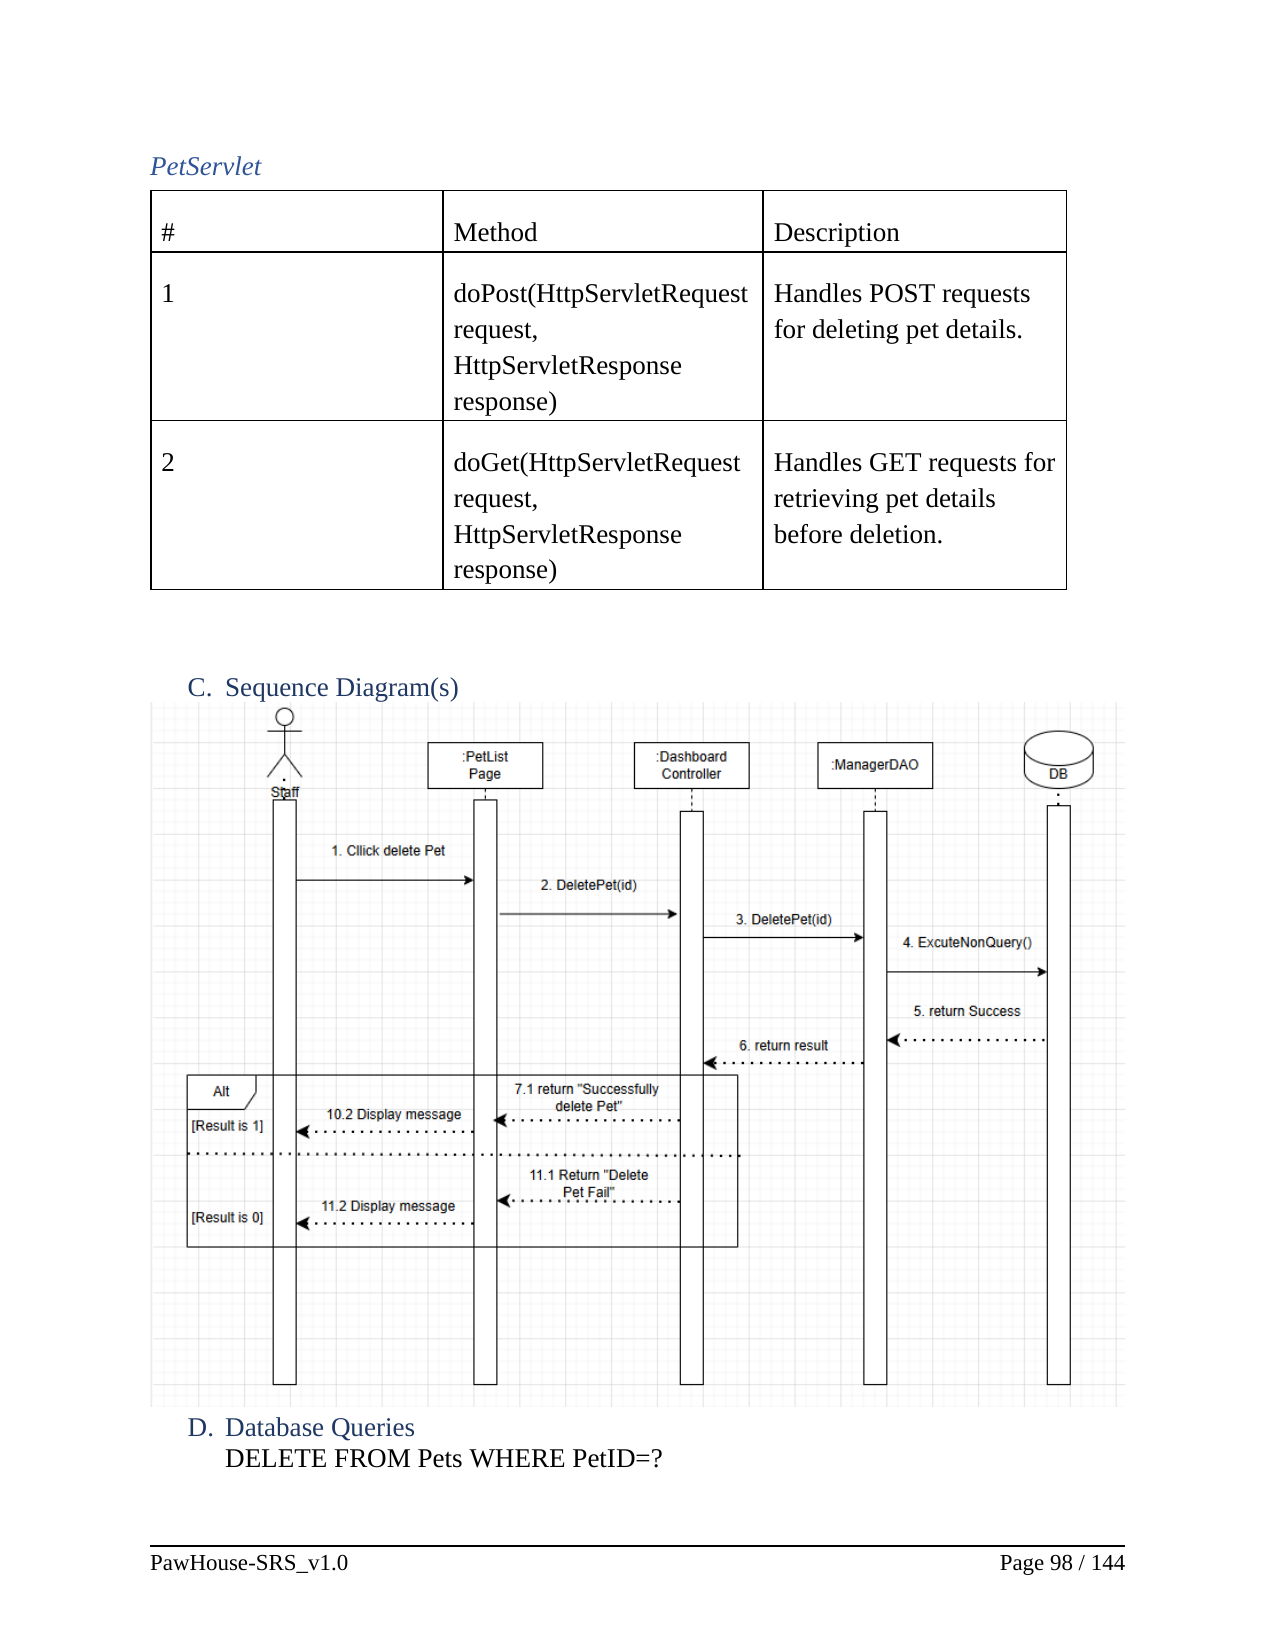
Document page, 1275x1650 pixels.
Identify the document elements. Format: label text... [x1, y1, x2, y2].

table_cell Handles POST requests for deleting pet details. [764, 253, 1066, 420]
table_header Method [444, 191, 762, 251]
table_cell doPost(HttpServletRequest request, HttpServletResponse response) [444, 253, 762, 420]
picture [150, 702, 1125, 1407]
table_header # [152, 191, 442, 251]
table_cell 1 [152, 253, 442, 420]
text DELETE FROM Pets WHERE PetID=? [225, 1442, 1125, 1473]
subtitle PetServlet [150, 150, 1125, 181]
table_header Description [764, 191, 1066, 251]
table_cell Handles GET requests for retrieving pet details before deletion. [764, 421, 1066, 588]
table_cell doGet(HttpServletRequest request, HttpServletResponse response) [444, 421, 762, 588]
subtitle Database Queries [187, 1411, 1125, 1442]
subtitle Sequence Diagram(s) [187, 671, 1125, 702]
table_cell 2 [152, 421, 442, 588]
